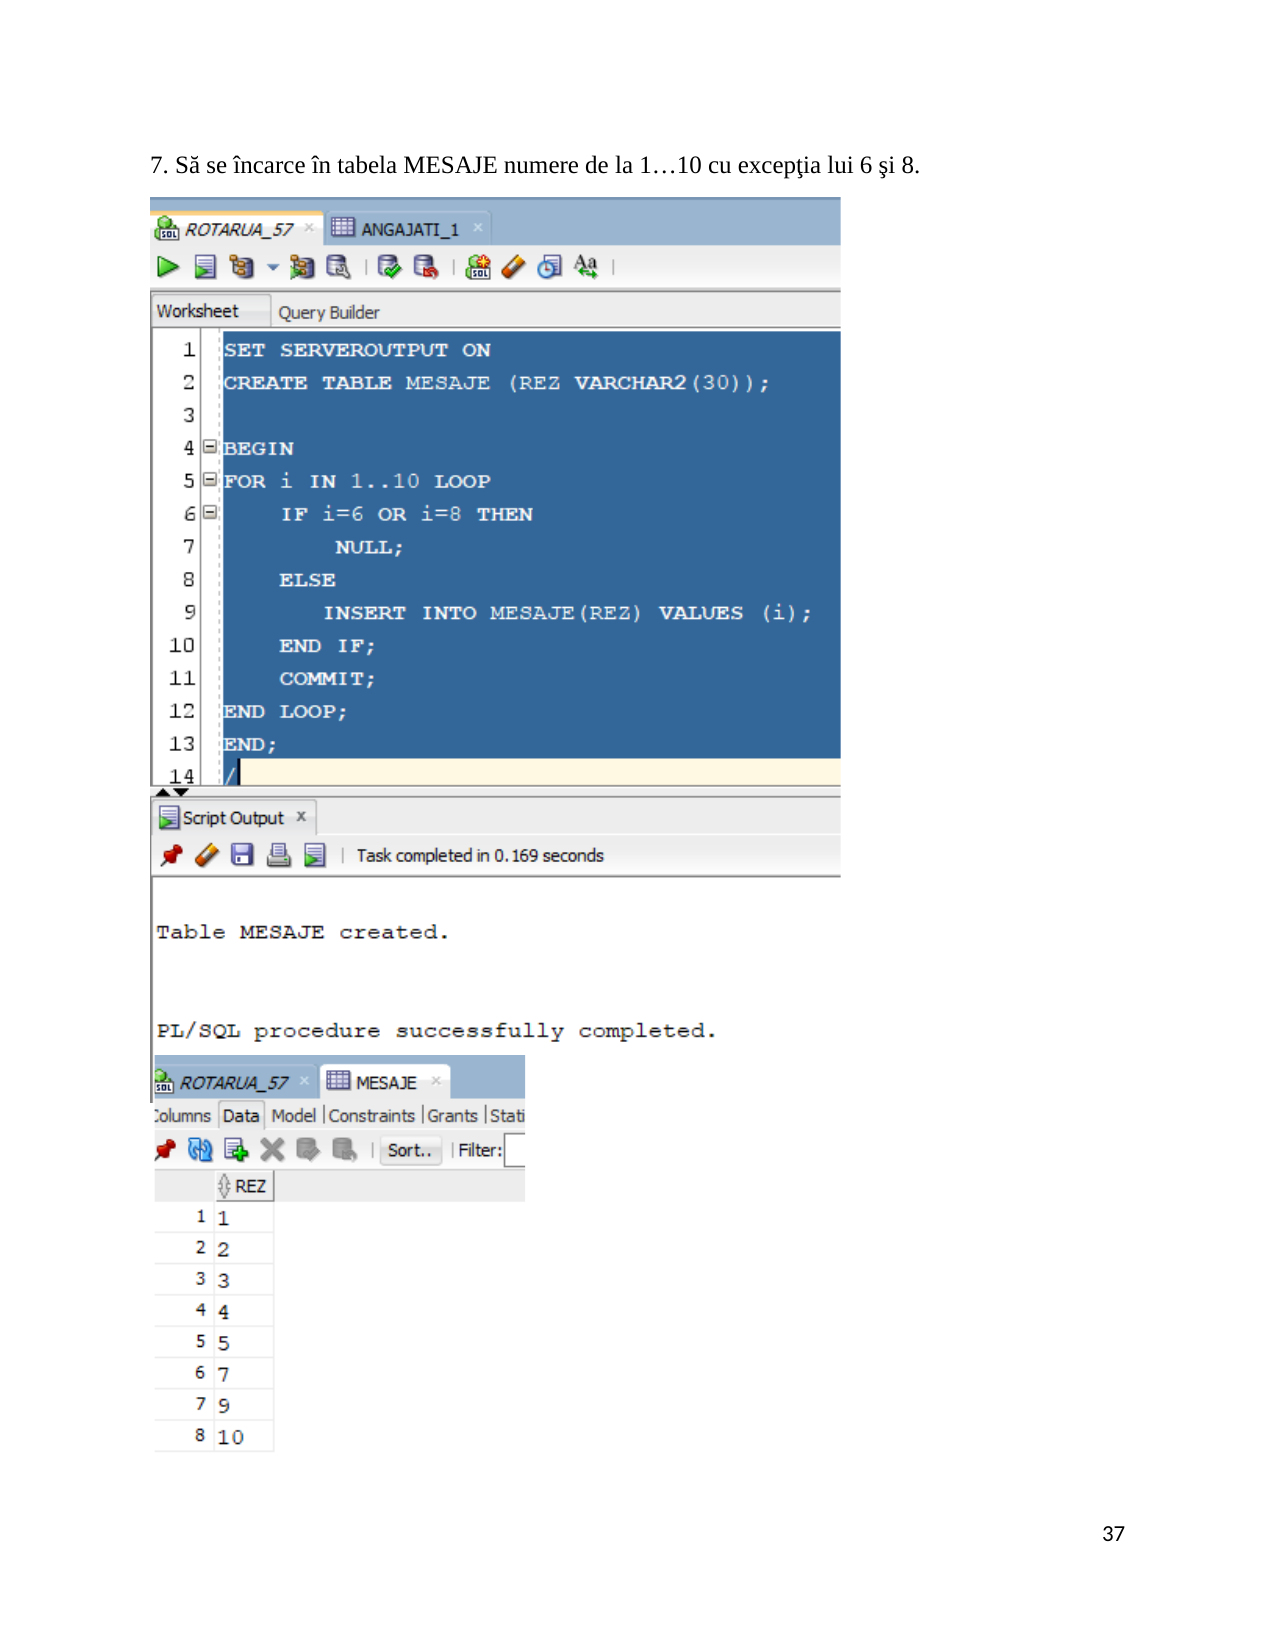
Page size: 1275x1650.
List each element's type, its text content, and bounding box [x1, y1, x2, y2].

picture [150, 197, 841, 1529]
text 7. Să se încarce în tabela MESAJE numere de la 1…10 cu excepţia lui 6 şi 8. [150, 150, 1125, 179]
